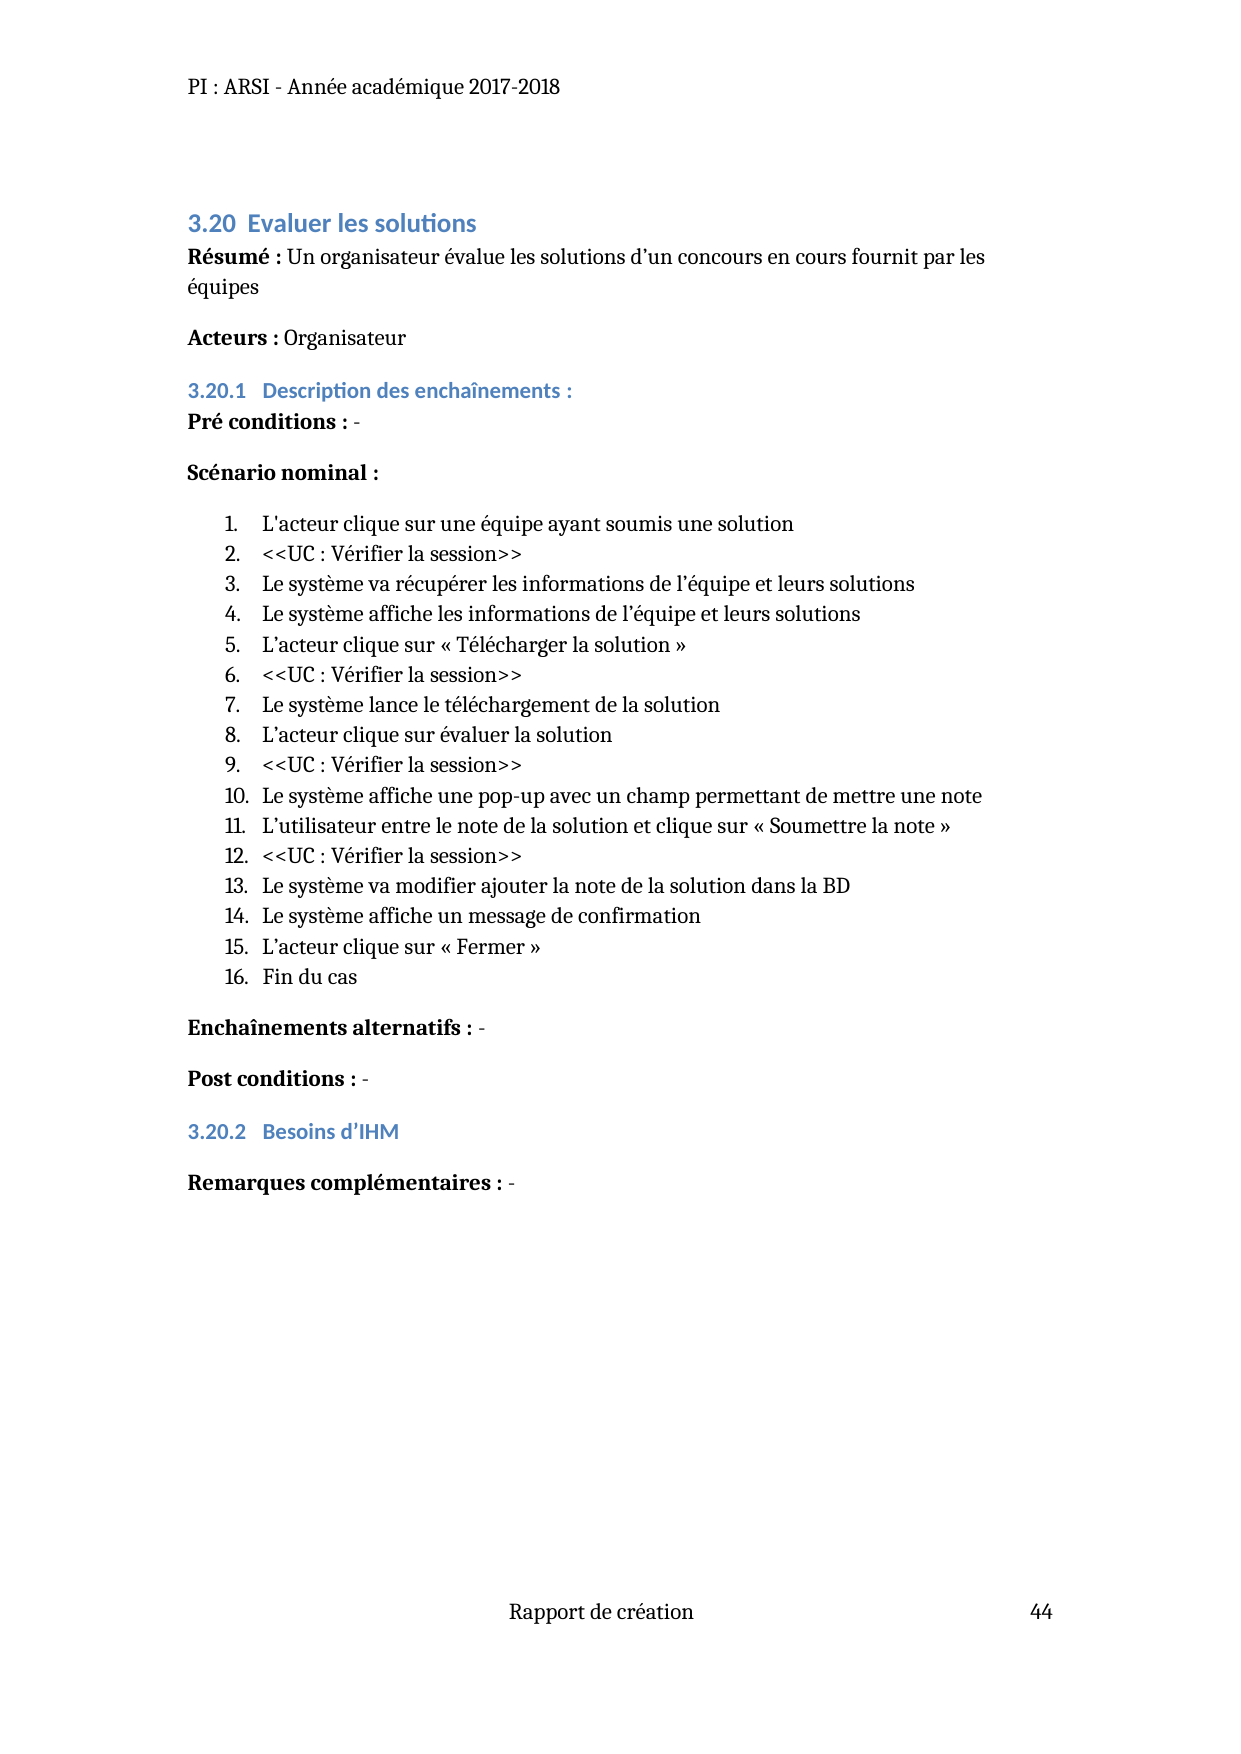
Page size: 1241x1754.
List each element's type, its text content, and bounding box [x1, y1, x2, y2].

list Le système affiche les informations de l’équipe et leurs solutions [225, 601, 1053, 627]
subtitle Description des enchaînements : [187, 376, 1053, 404]
text Résumé : Un organisateur évalue les solutions d’un concours en cours fournit par les équipes [187, 244, 1053, 301]
list Le système va modifier ajouter la note de la solution dans la BD [225, 873, 1053, 899]
text Pré conditions : - [187, 408, 1053, 435]
text Remarques complémentaires : - [187, 1170, 1053, 1196]
list L’acteur clique sur évaluer la solution [225, 722, 1053, 748]
subtitle Besoins d’IHM [187, 1117, 1053, 1145]
list Le système lance le téléchargement de la solution [225, 692, 1053, 718]
list L’utilisateur entre le note de la solution et clique sur « Soumettre la note » [225, 813, 1053, 839]
list L’acteur clique sur « Télécharger la solution » [225, 631, 1053, 658]
list <<UC : Vérifier la session>> [225, 752, 1053, 778]
text Enchaînements alternatifs : - [187, 1015, 1053, 1041]
list <<UC : Vérifier la session>> [225, 843, 1053, 869]
text Scénario nominal : [187, 459, 1053, 486]
subtitle Evaluer les solutions [187, 206, 1053, 239]
list L'acteur clique sur une équipe ayant soumis une solution [225, 511, 1053, 537]
list L’acteur clique sur « Fermer » [225, 933, 1053, 960]
list Le système va récupérer les informations de l’équipe et leurs solutions [225, 571, 1053, 597]
list <<UC : Vérifier la session>> [225, 662, 1053, 688]
text Post conditions : - [187, 1066, 1053, 1092]
list Le système affiche un message de confirmation [225, 903, 1053, 929]
list <<UC : Vérifier la session>> [225, 541, 1053, 567]
list Le système affiche une pop-up avec un champ permettant de mettre une note [225, 782, 1053, 809]
text Acteurs : Organisateur [187, 325, 1053, 352]
list Fin du cas [225, 964, 1053, 990]
